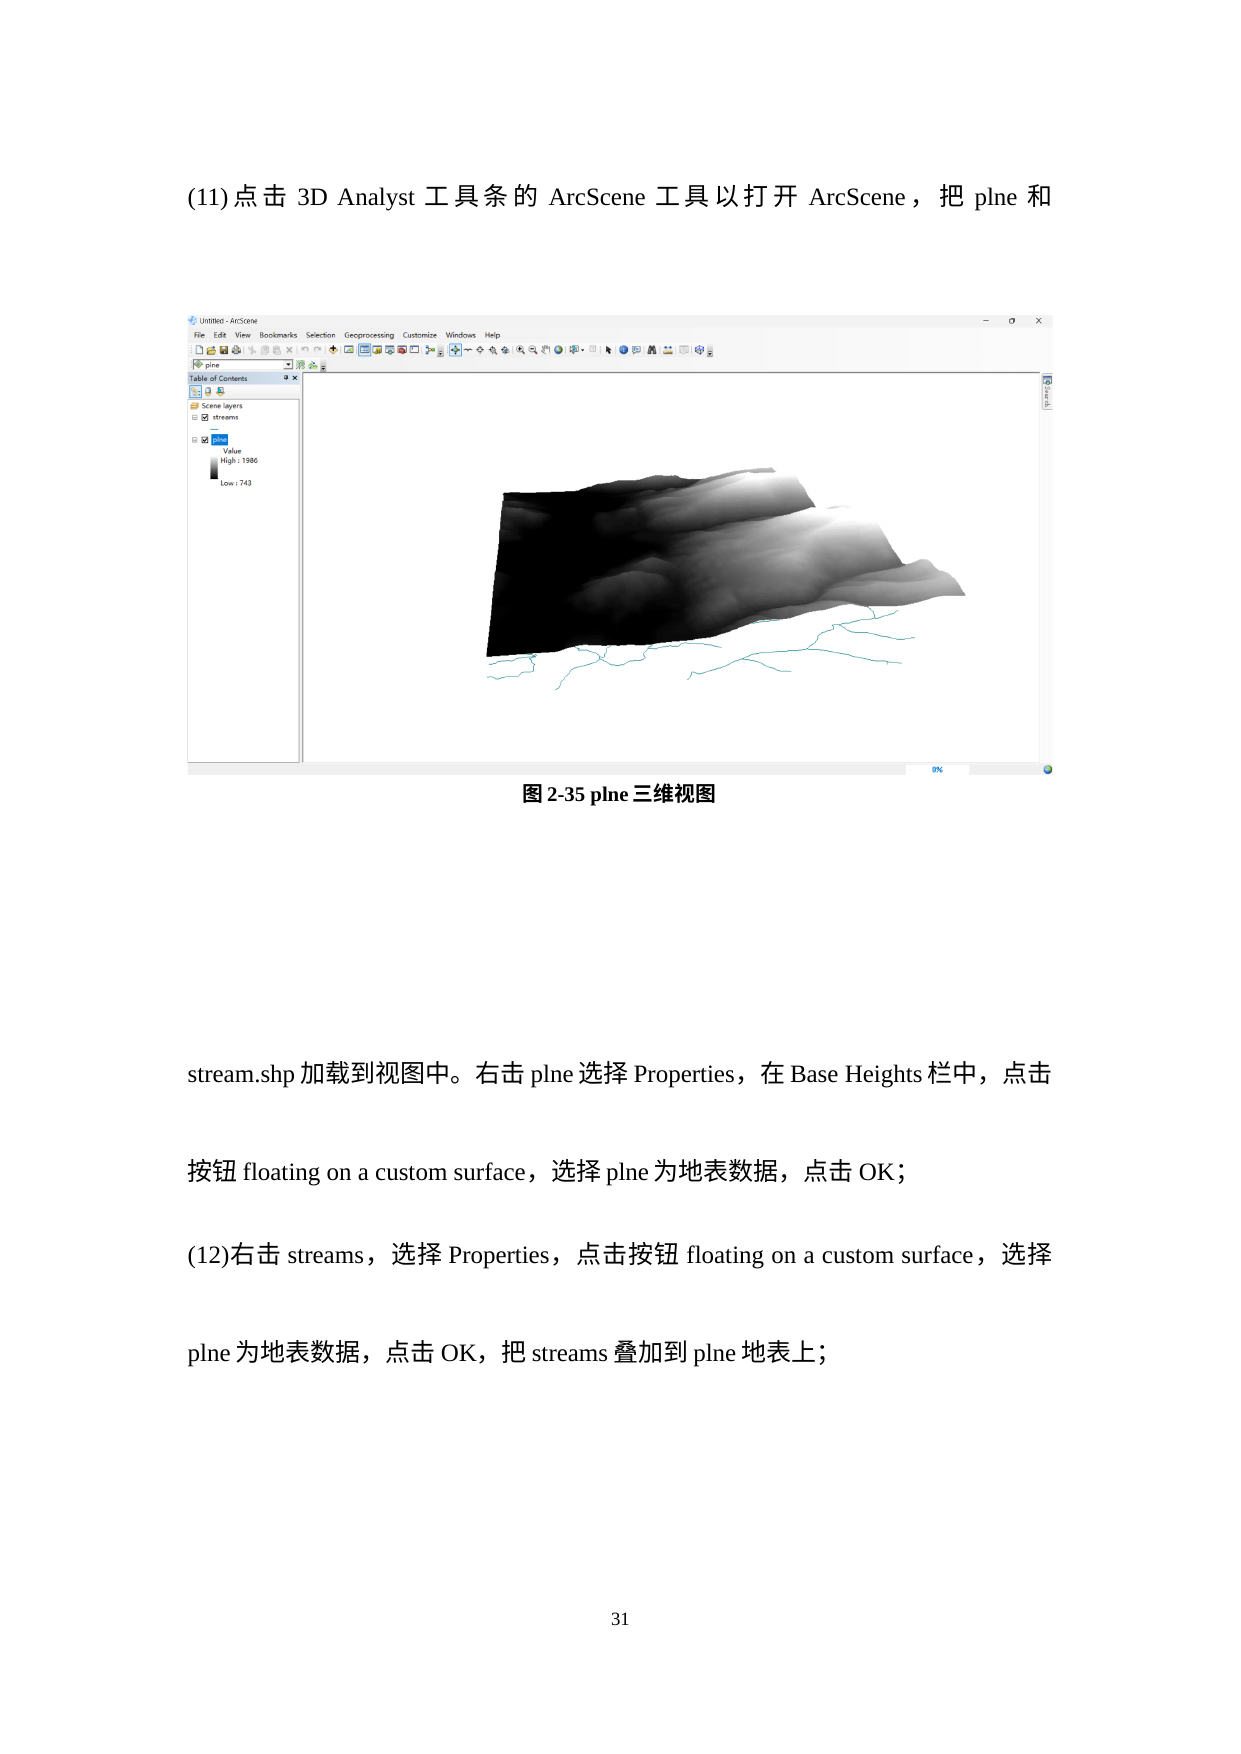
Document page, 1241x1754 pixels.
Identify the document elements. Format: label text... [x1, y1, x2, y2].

text (11)点击3D Analyst工具条的ArcScene工具以打开ArcScene，把plne和stream.shp加载到视图中。右击plne选择Properties，在Base Heights栏中，点击按钮floating on a custom surface，选择plne为地表数据，点击OK； [187, 162, 1053, 315]
text (11)点击3D Analyst工具条的ArcScene工具以打开ArcScene，把plne和stream.shp加载到视图中。右击plne选择Properties，在Base Heights栏中，点击按钮floating on a custom surface，选择plne为地表数据，点击OK； [187, 775, 1053, 1202]
text (12)右击streams，选择Properties，点击按钮floating on a custom surface，选择plne为地表数据，点击OK，把streams叠加到plne地表上； [187, 1220, 1053, 1383]
picture [187, 315, 1053, 775]
